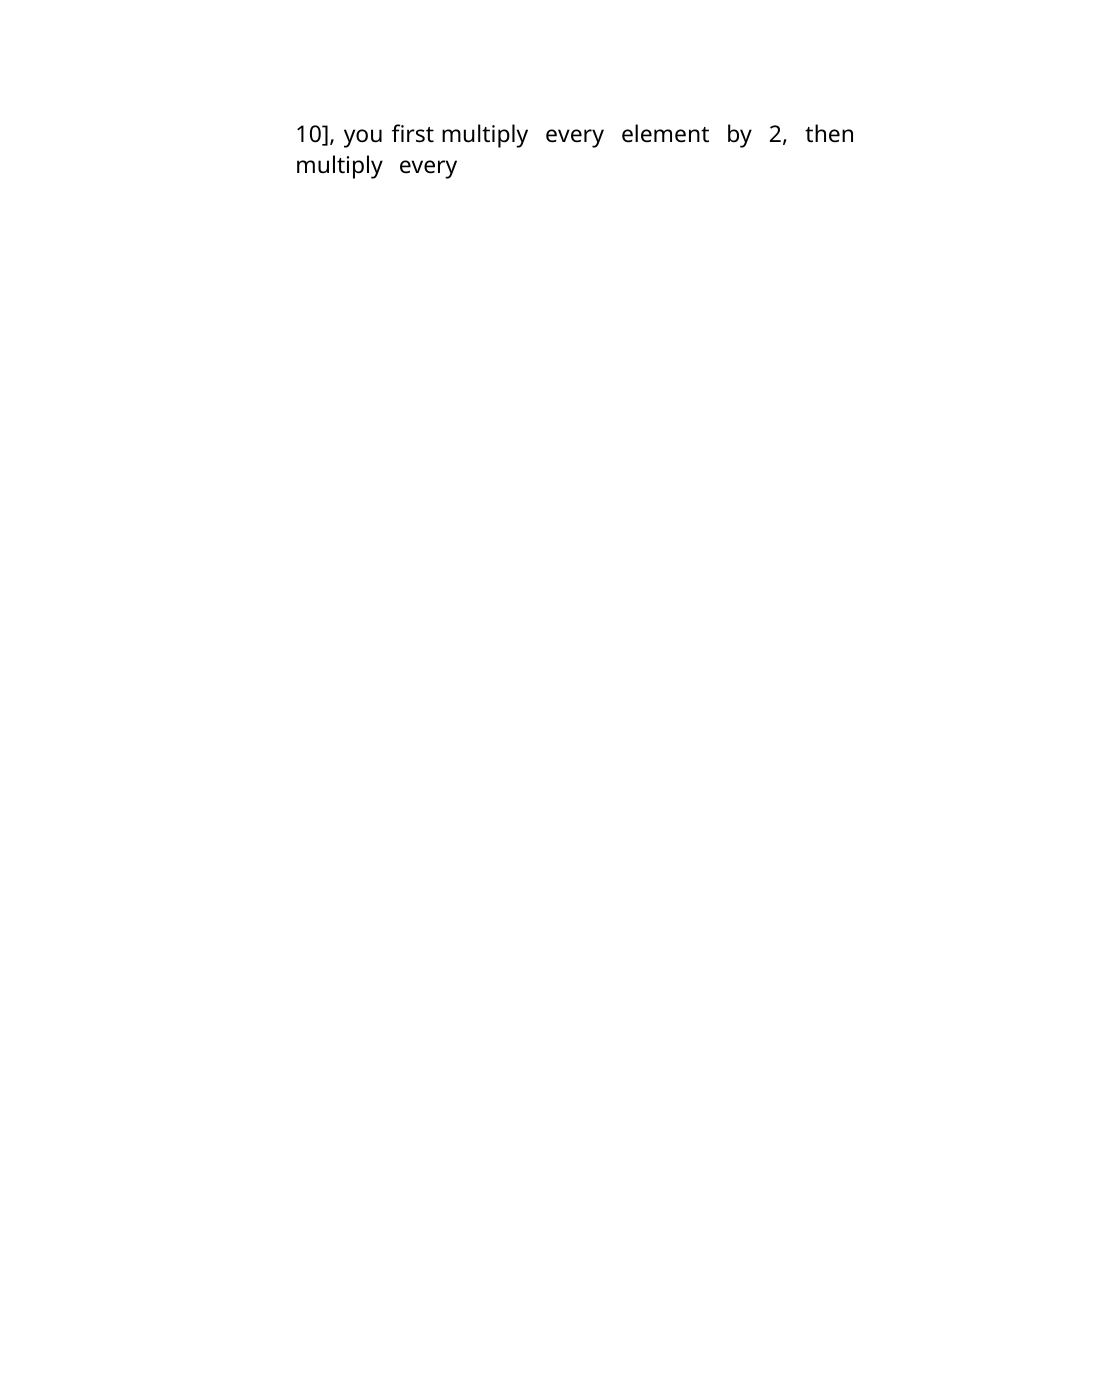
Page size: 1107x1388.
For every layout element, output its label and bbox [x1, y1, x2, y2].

text [266, 118, 855, 180]
